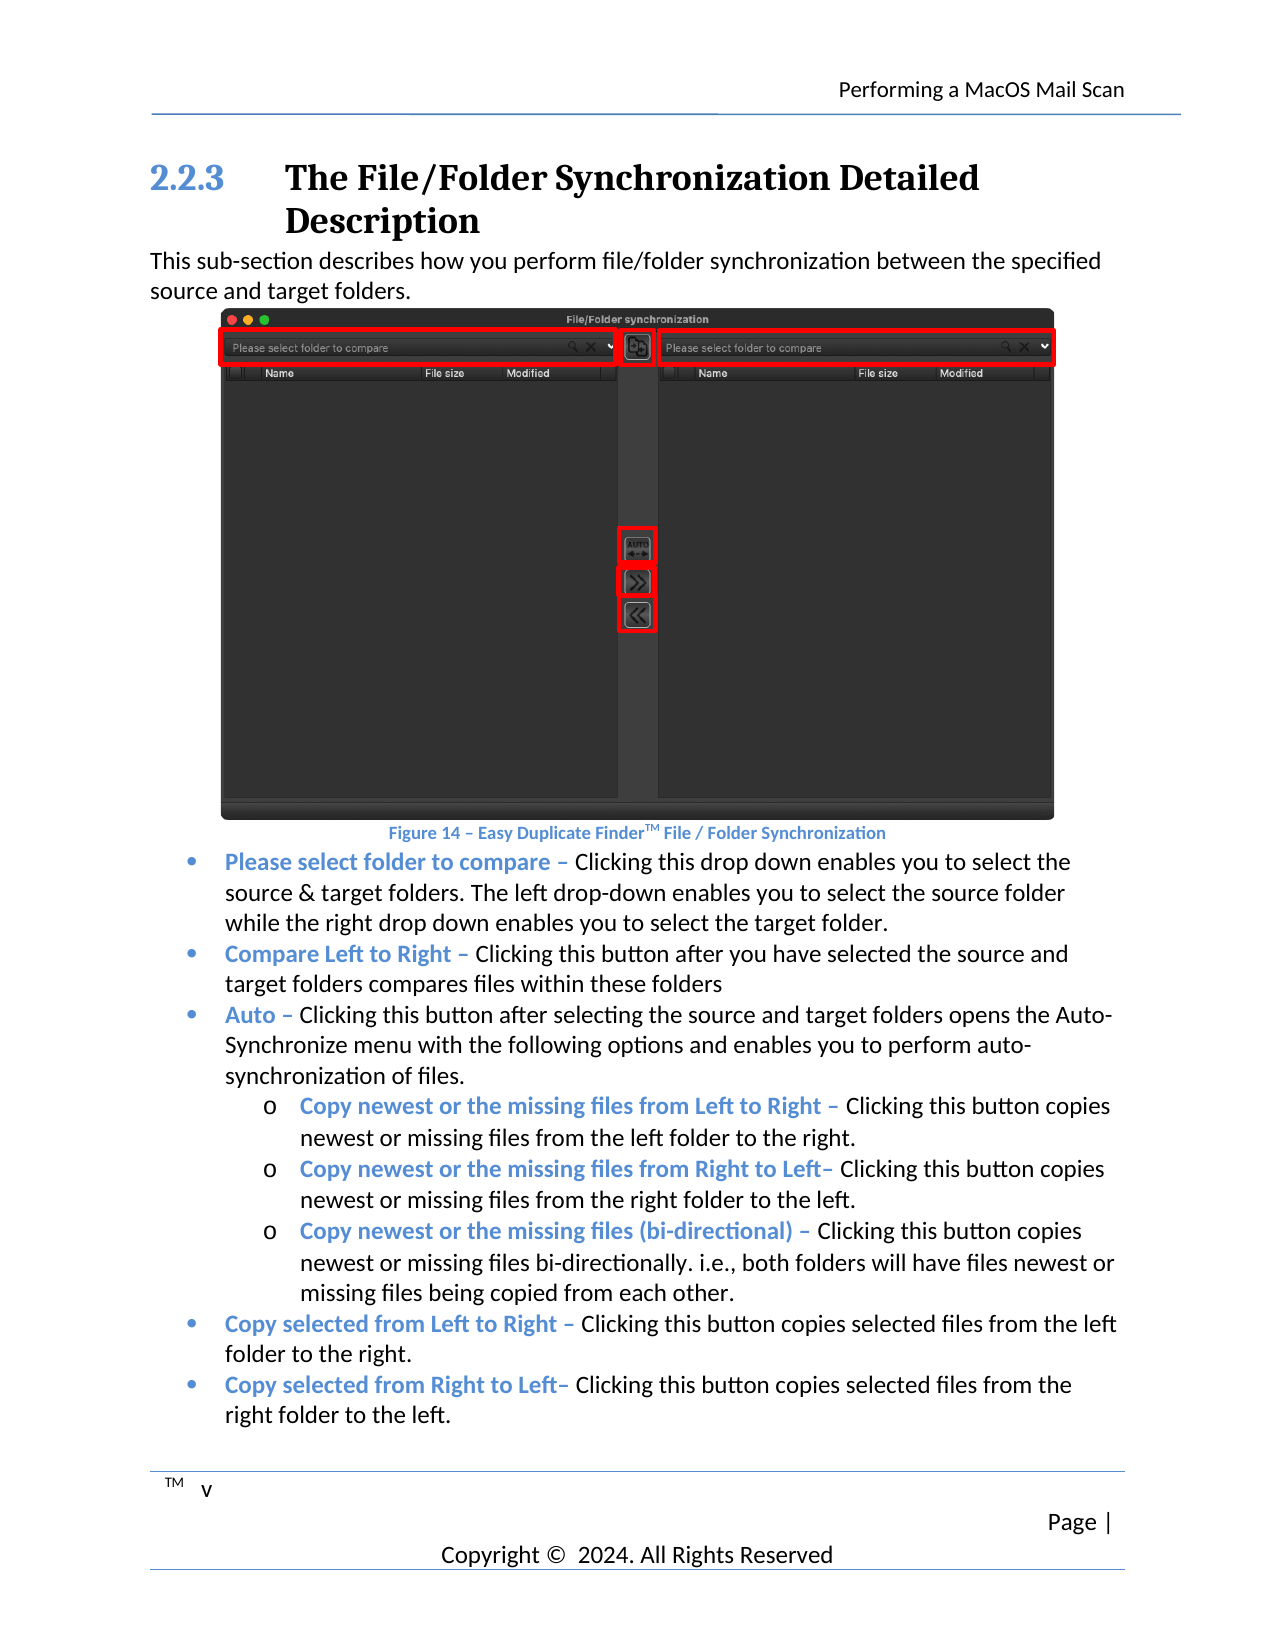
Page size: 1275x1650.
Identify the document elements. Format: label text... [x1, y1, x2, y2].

picture [623, 332, 652, 363]
picture [223, 332, 613, 362]
text This sub-section describes how you perform file/folder synchronization between the specified source and target folders. [150, 245, 1125, 306]
subtitle The File/Folder Synchronization Detailed Description [150, 157, 1125, 243]
list Please select folder to compare – Clicking this drop down enables you to select the source & target folders. The left drop-down enables you to select the source folder while the right drop down enables you to select the target folder. [187, 846, 1125, 938]
list Copy newest or the missing files from Right to Left– Clicking this button copies newest or missing files from the right folder to the left. [262, 1153, 1125, 1215]
list Copy newest or the missing files (bi-directional) – Clicking this button copies newest or missing files bi-directionally. i.e., both folders will have files newest or missing files being copied from each other. [262, 1215, 1125, 1308]
picture [220, 308, 1055, 820]
picture [661, 333, 1052, 362]
list Auto – Clicking this button after selecting the source and target folders opens the Auto-Synchronize menu with the following options and enables you to perform auto-synchronization of files. [187, 999, 1125, 1090]
list Copy selected from Right to Left– Clicking this button copies selected files from the right folder to the left. [187, 1369, 1125, 1430]
list Copy newest or the missing files from Left to Right – Clicking this button copies newest or missing files from the left folder to the right. [262, 1090, 1125, 1153]
list Compare Left to Right – Clicking this button after you have selected the source and target folders compares files within these folders [187, 938, 1125, 999]
list Copy selected from Left to Right – Clicking this button copies selected files from the left folder to the right. [187, 1308, 1125, 1369]
